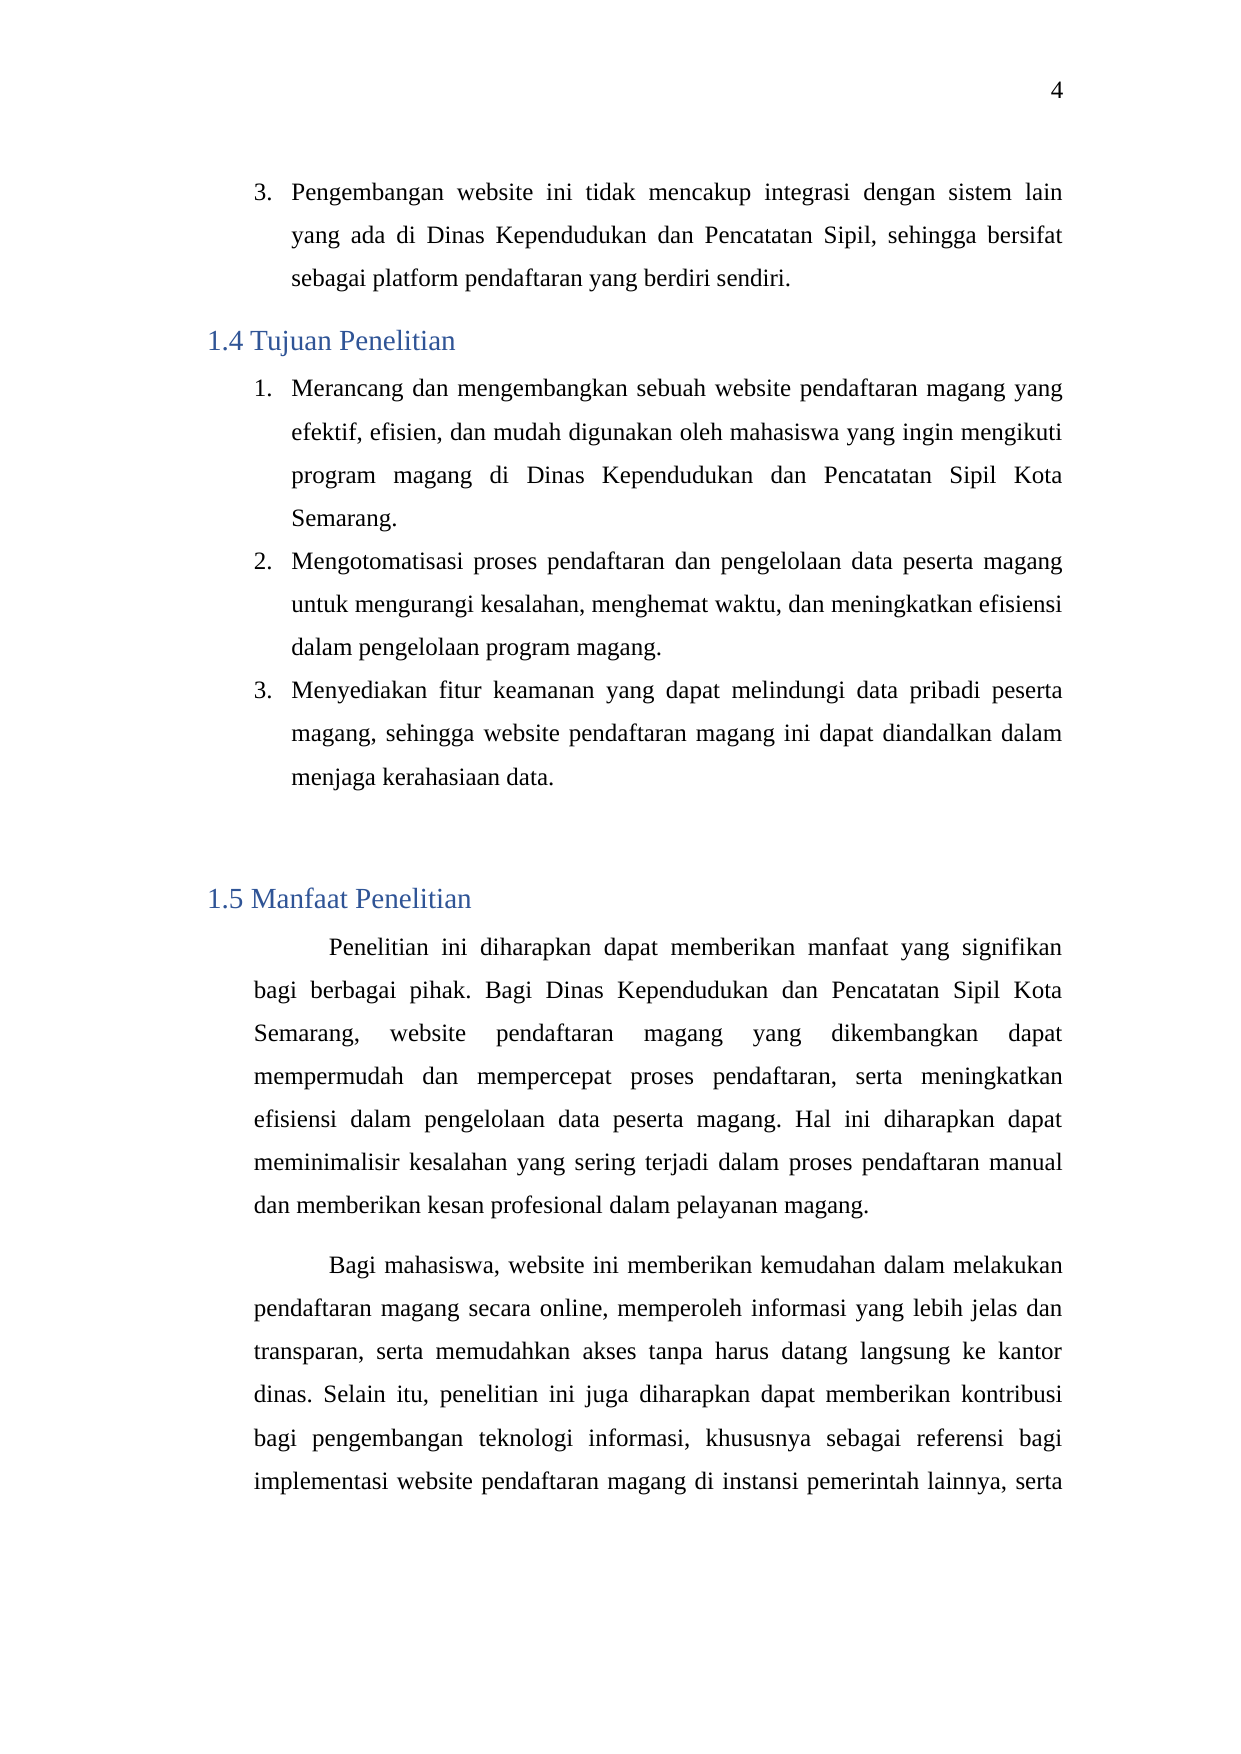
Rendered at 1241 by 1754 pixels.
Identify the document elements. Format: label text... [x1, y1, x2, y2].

list Pengembangan website ini tidak mencakup integrasi dengan sistem lain yang ada di Dinas Kependudukan dan Pencatatan Sipil, sehingga bersifat sebagai platform pendaftaran yang berdiri sendiri. [254, 177, 1063, 292]
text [254, 1250, 1063, 1494]
subtitle 1.4 Tujuan Penelitian [207, 323, 1063, 357]
subtitle 1.5 Manfaat Penelitian [207, 881, 1063, 915]
text Penelitian ini diharapkan dapat memberikan manfaat yang signifikan bagi berbagai pihak. Bagi Dinas Kependudukan dan Pencatatan Sipil Kota Semarang, website pendaftaran magang yang dikembangkan dapat mempermudah dan mempercepat proses pendaftaran, serta meningkatkan efisiensi dalam pengelolaan data peserta magang. Hal ini diharapkan dapat meminimalisir kesalahan yang sering terjadi dalam proses pendaftaran manual dan memberikan kesan profesional dalam pelayanan magang. [254, 932, 1063, 1219]
list Merancang dan mengembangkan sebuah website pendaftaran magang yang efektif, efisien, dan mudah digunakan oleh mahasiswa yang ingin mengikuti program magang di Dinas Kependudukan dan Pencatatan Sipil Kota Semarang. [254, 373, 1063, 532]
list Mengotomatisasi proses pendaftaran dan pengelolaan data peserta magang untuk mengurangi kesalahan, menghemat waktu, dan meningkatkan efisiensi dalam pengelolaan program magang. [254, 546, 1063, 661]
list Menyediakan fitur keamanan yang dapat melindungi data pribadi peserta magang, sehingga website pendaftaran magang ini dapat diandalkan dalam menjaga kerahasiaan data. [254, 675, 1063, 790]
